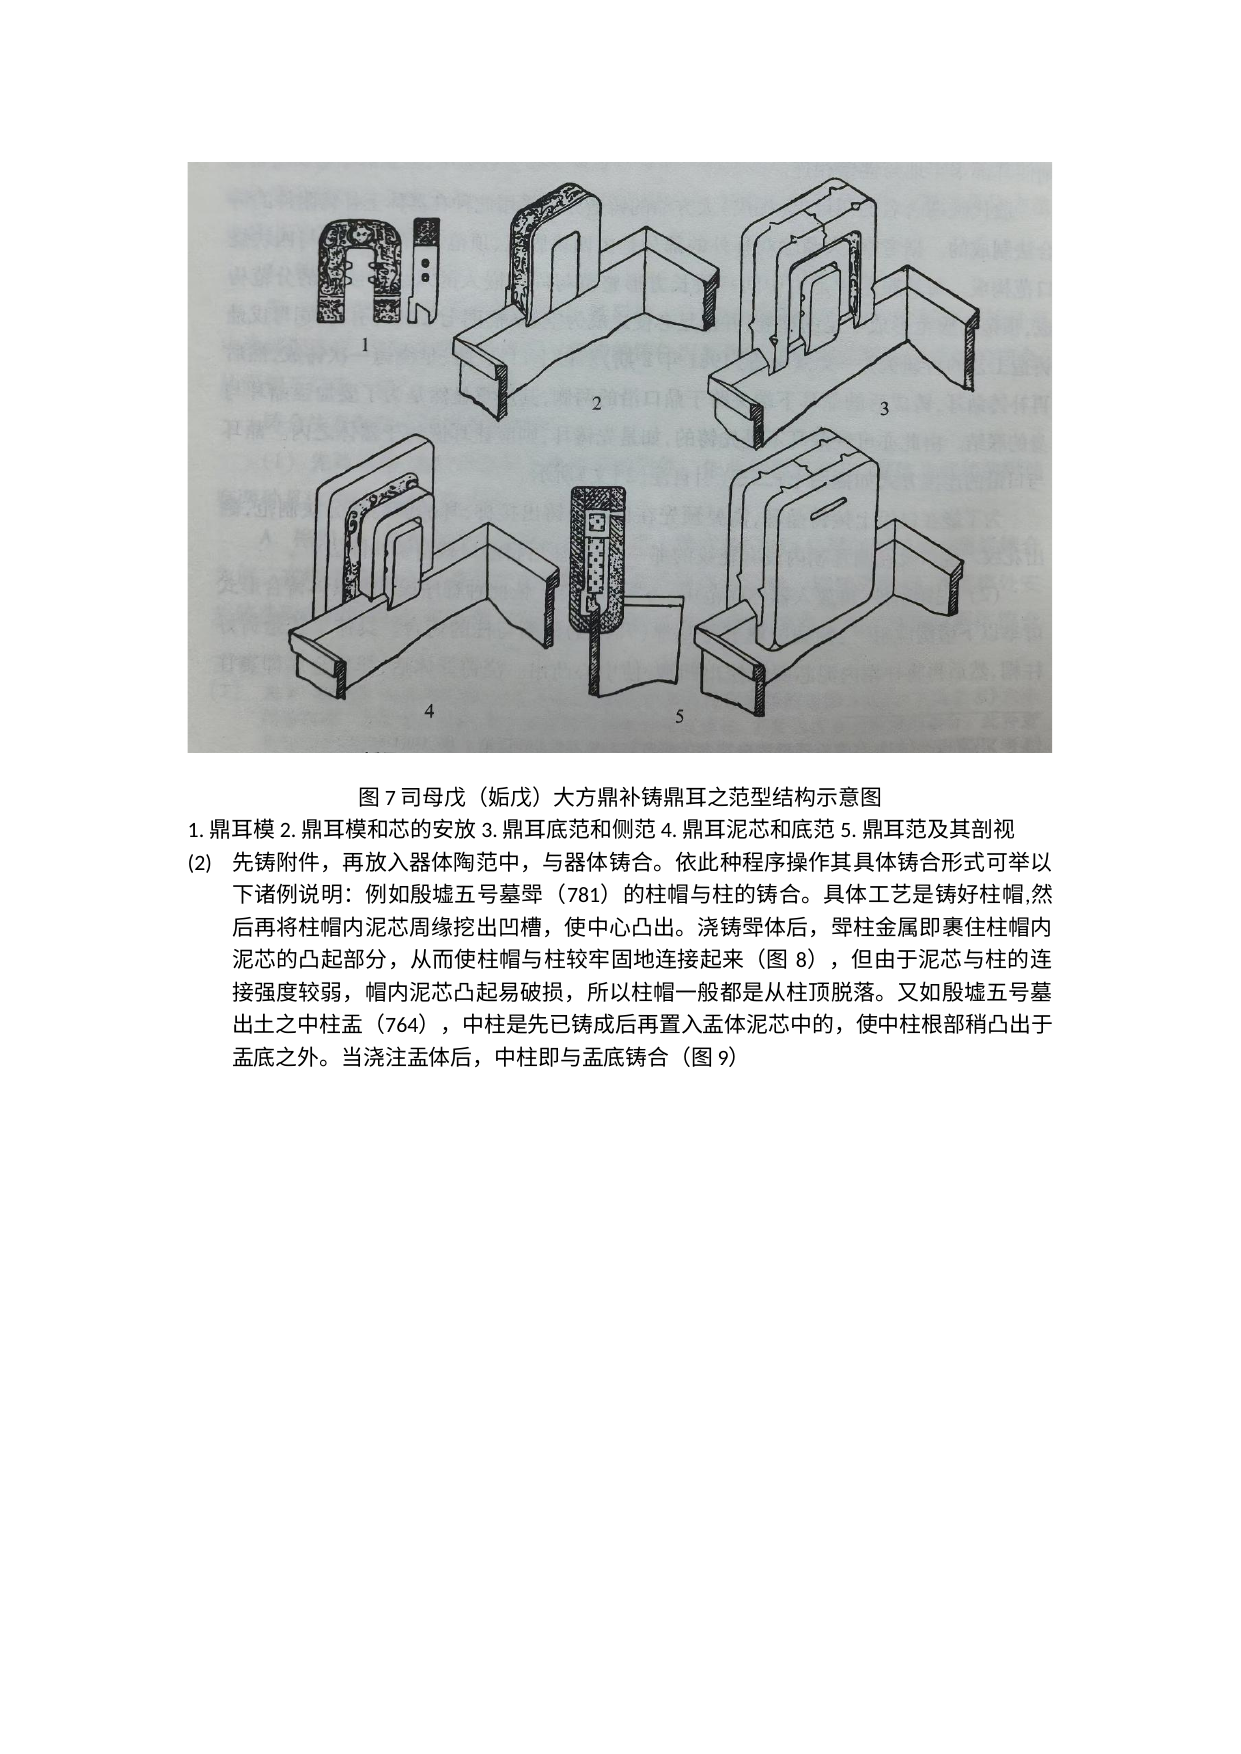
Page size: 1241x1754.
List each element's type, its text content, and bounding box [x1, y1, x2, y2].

list 先铸附件，再放入器体陶范中，与器体铸合。依此种程序操作其具体铸合形式可举以下诸例说明：例如殷墟五号墓斝（781）的柱帽与柱的铸合。具体工艺是铸好柱帽,然后再将柱帽内泥芯周缘挖出凹槽，使中心凸出。浇铸斝体后，斝柱金属即裹住柱帽内泥芯的凸起部分，从而使柱帽与柱较牢固地连接起来（图8），但由于泥芯与柱的连接强度较弱，帽内泥芯凸起易破损，所以柱帽一般都是从柱顶脱落。又如殷墟五号墓出土之中柱盂（764），中柱是先已铸成后再置入盂体泥芯中的，使中柱根部稍凸出于盂底之外。当浇注盂体后，中柱即与盂底铸合（图9） [187, 844, 1053, 1072]
picture [187, 162, 1053, 753]
list 鼎耳模 2. 鼎耳模和芯的安放 3. 鼎耳底范和侧范 4. 鼎耳泥芯和底范 5. 鼎耳范及其剖视 [187, 812, 1053, 844]
list 图7 司母戊（姤戊）大方鼎补铸鼎耳之范型结构示意图 [187, 779, 1053, 812]
